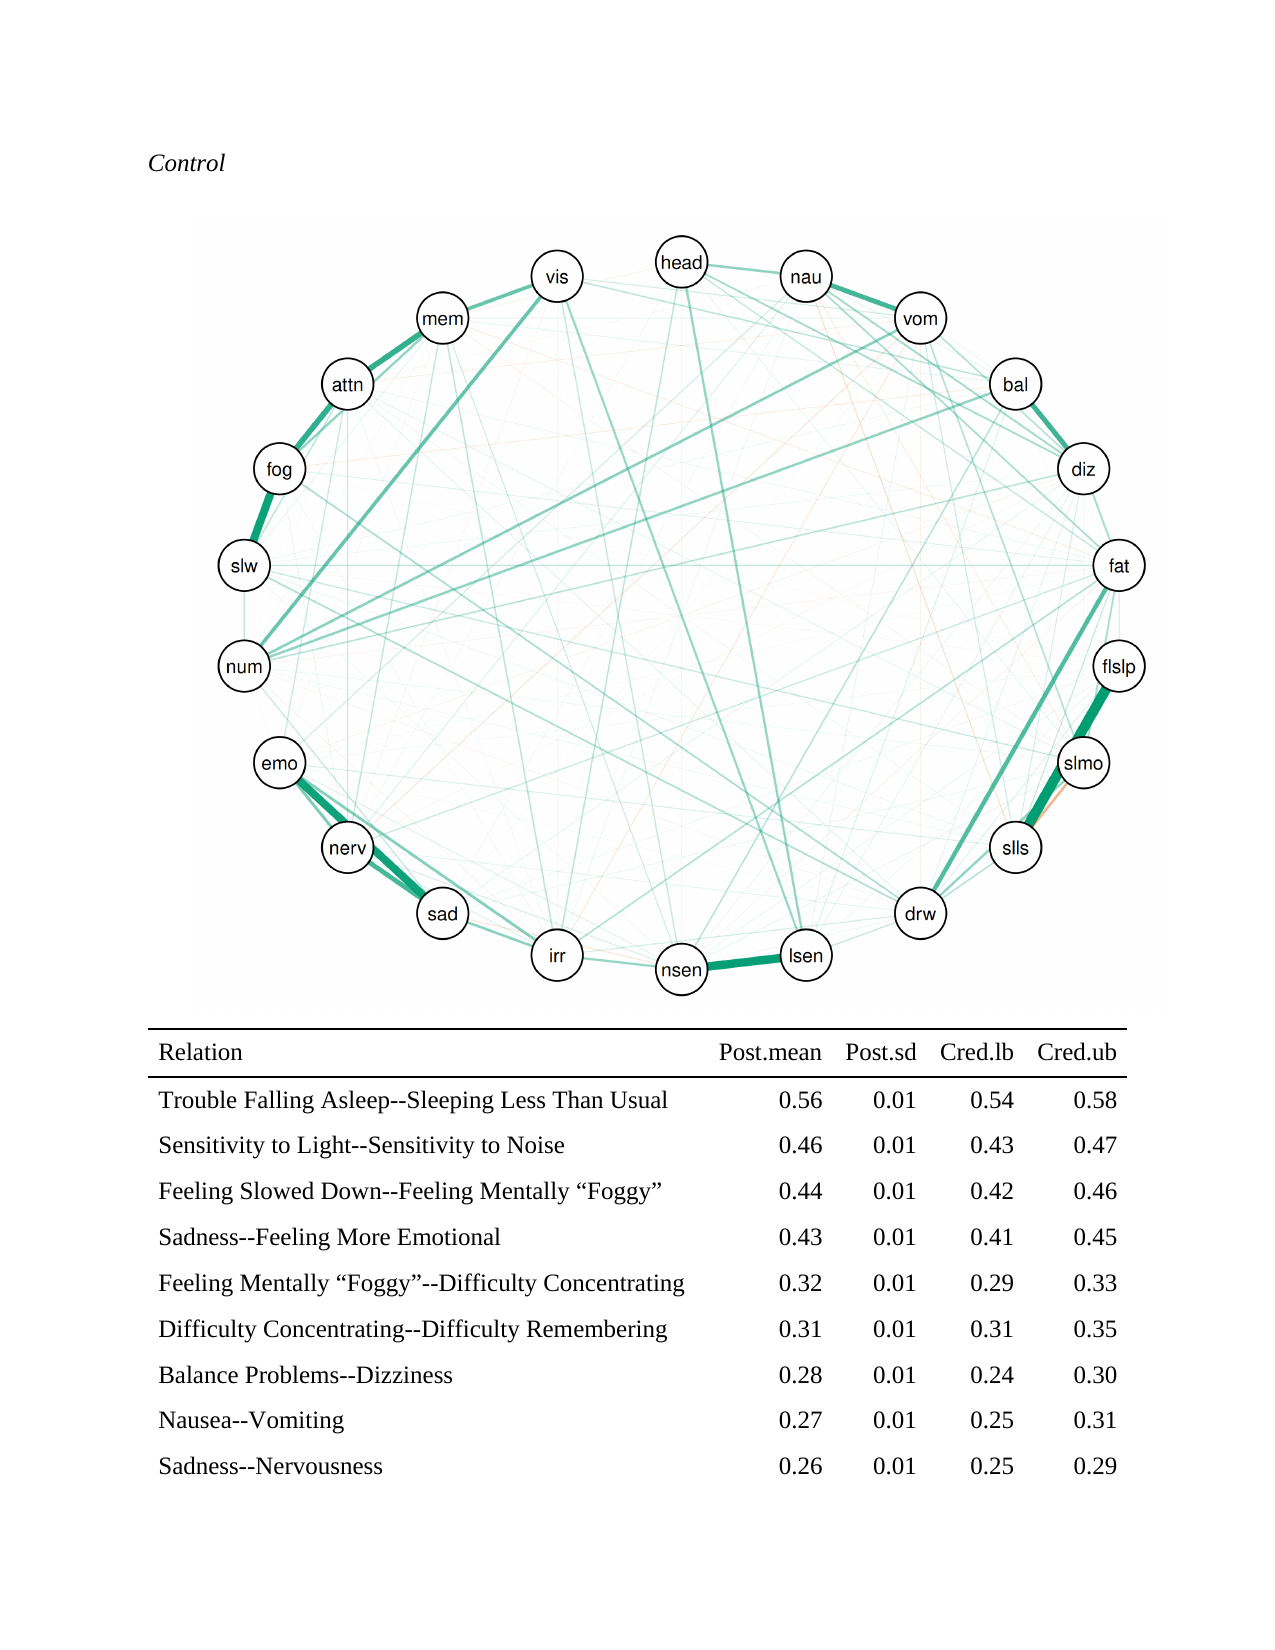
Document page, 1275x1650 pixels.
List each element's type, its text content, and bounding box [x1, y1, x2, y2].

picture [192, 217, 1172, 1014]
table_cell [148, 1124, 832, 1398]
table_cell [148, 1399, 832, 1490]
subtitle Control [148, 148, 1127, 176]
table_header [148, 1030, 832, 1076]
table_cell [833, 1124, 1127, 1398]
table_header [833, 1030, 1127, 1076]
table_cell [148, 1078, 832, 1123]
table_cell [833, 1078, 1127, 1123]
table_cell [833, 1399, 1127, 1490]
